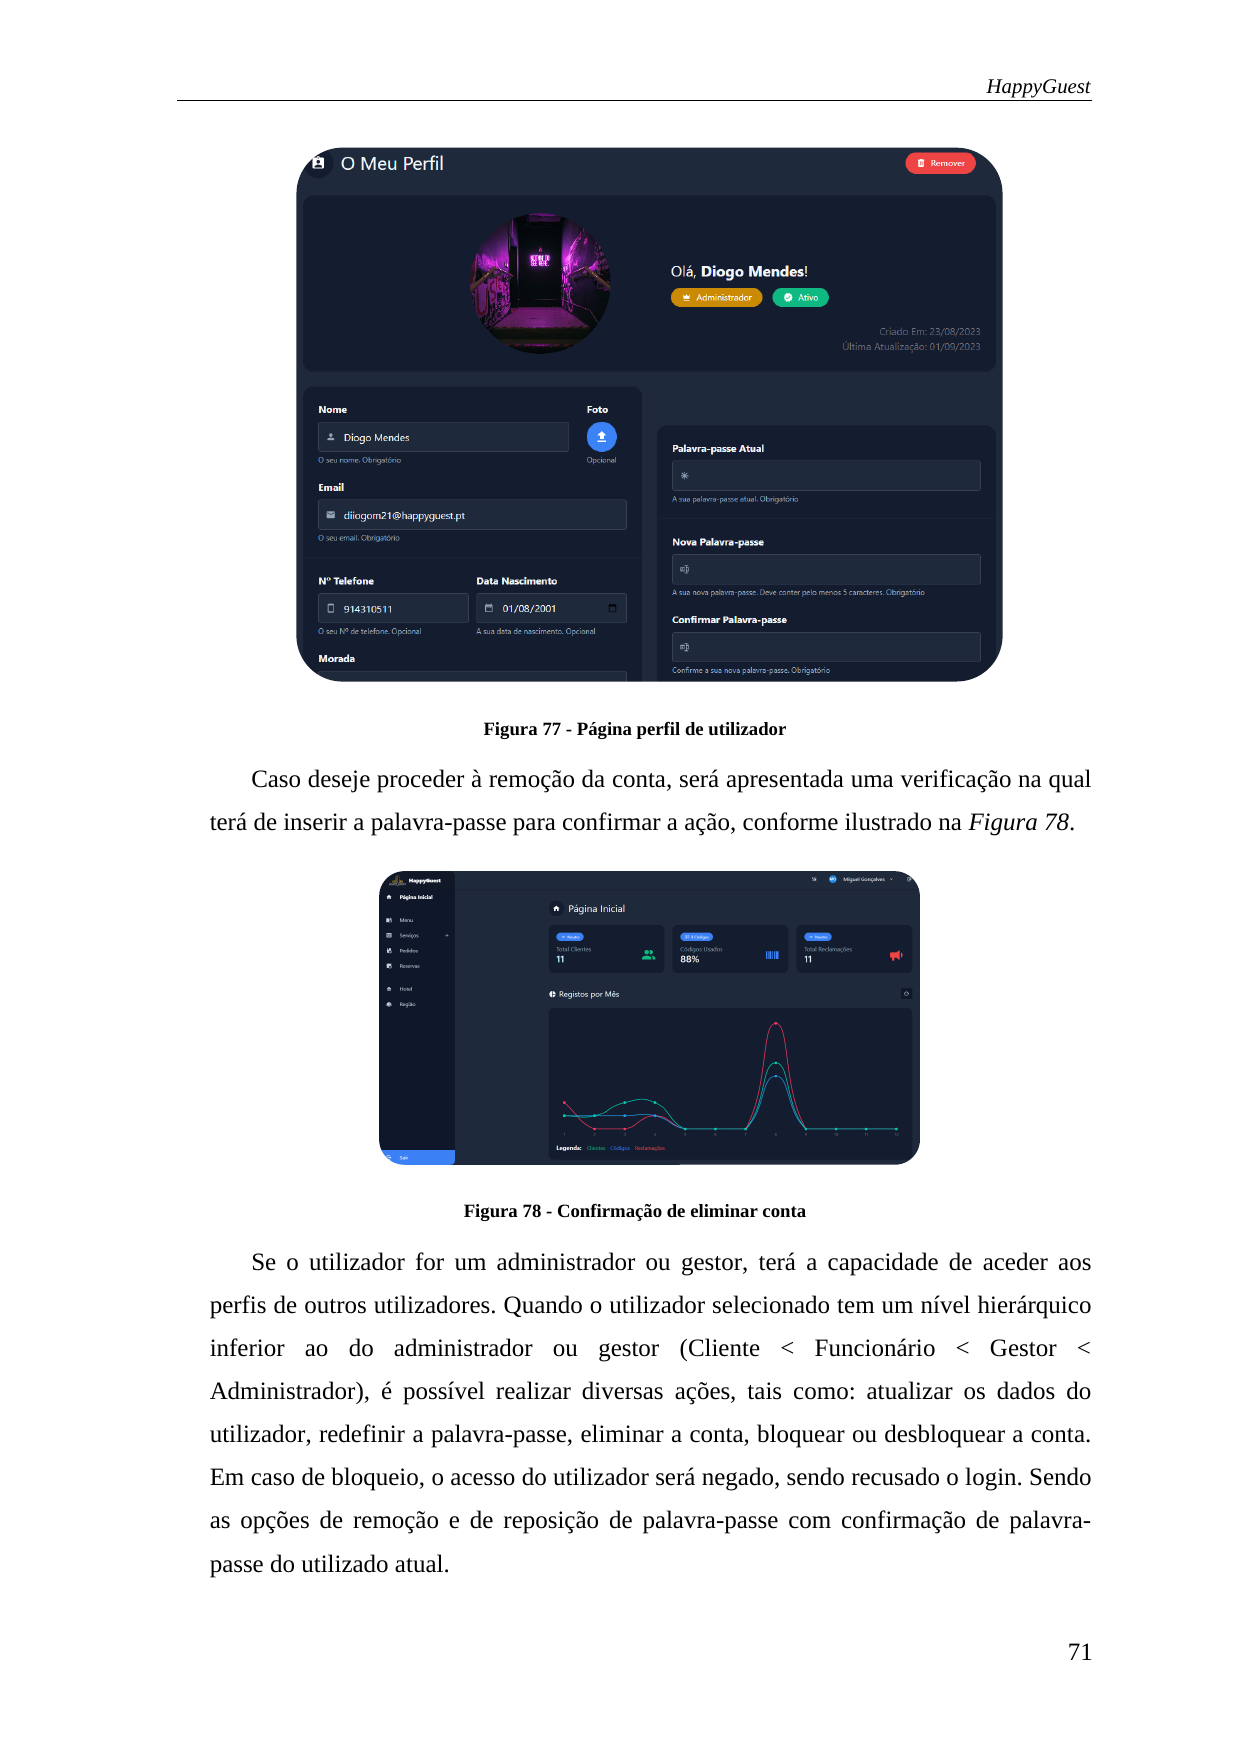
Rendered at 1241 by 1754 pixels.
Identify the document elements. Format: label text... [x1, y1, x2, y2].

text Figura 77 - Página perfil de utilizador [177, 717, 1092, 739]
text Figura 78 - Confirmação de eliminar conta [177, 1200, 1092, 1222]
picture [296, 147, 1003, 682]
text Se o utilizador for um administrador ou gestor, terá a capacidade de aceder aos perfis de outros utilizadores. Quando o utilizador selecionado tem um nível hierárquico inferior ao do administrador ou gestor (Cliente < Funcionário < Gestor < Administrador), é possível realizar diversas ações, tais como: atualizar os dados do utilizador, redefinir a palavra-passe, eliminar a conta, bloquear ou desbloquear a conta. Em caso de bloqueio, o acesso do utilizador será negado, sendo recusado o login. Sendo as opções de remoção e de reposição de palavra-passe com confirmação de palavra-passe do utilizado atual. [209, 1247, 1092, 1577]
text Caso deseje proceder à remoção da conta, será apresentada uma verificação na qual terá de inserir a palavra-passe para confirmar a ação, conforme ilustrado na Figura 78. [209, 764, 1092, 836]
picture [379, 871, 921, 1165]
